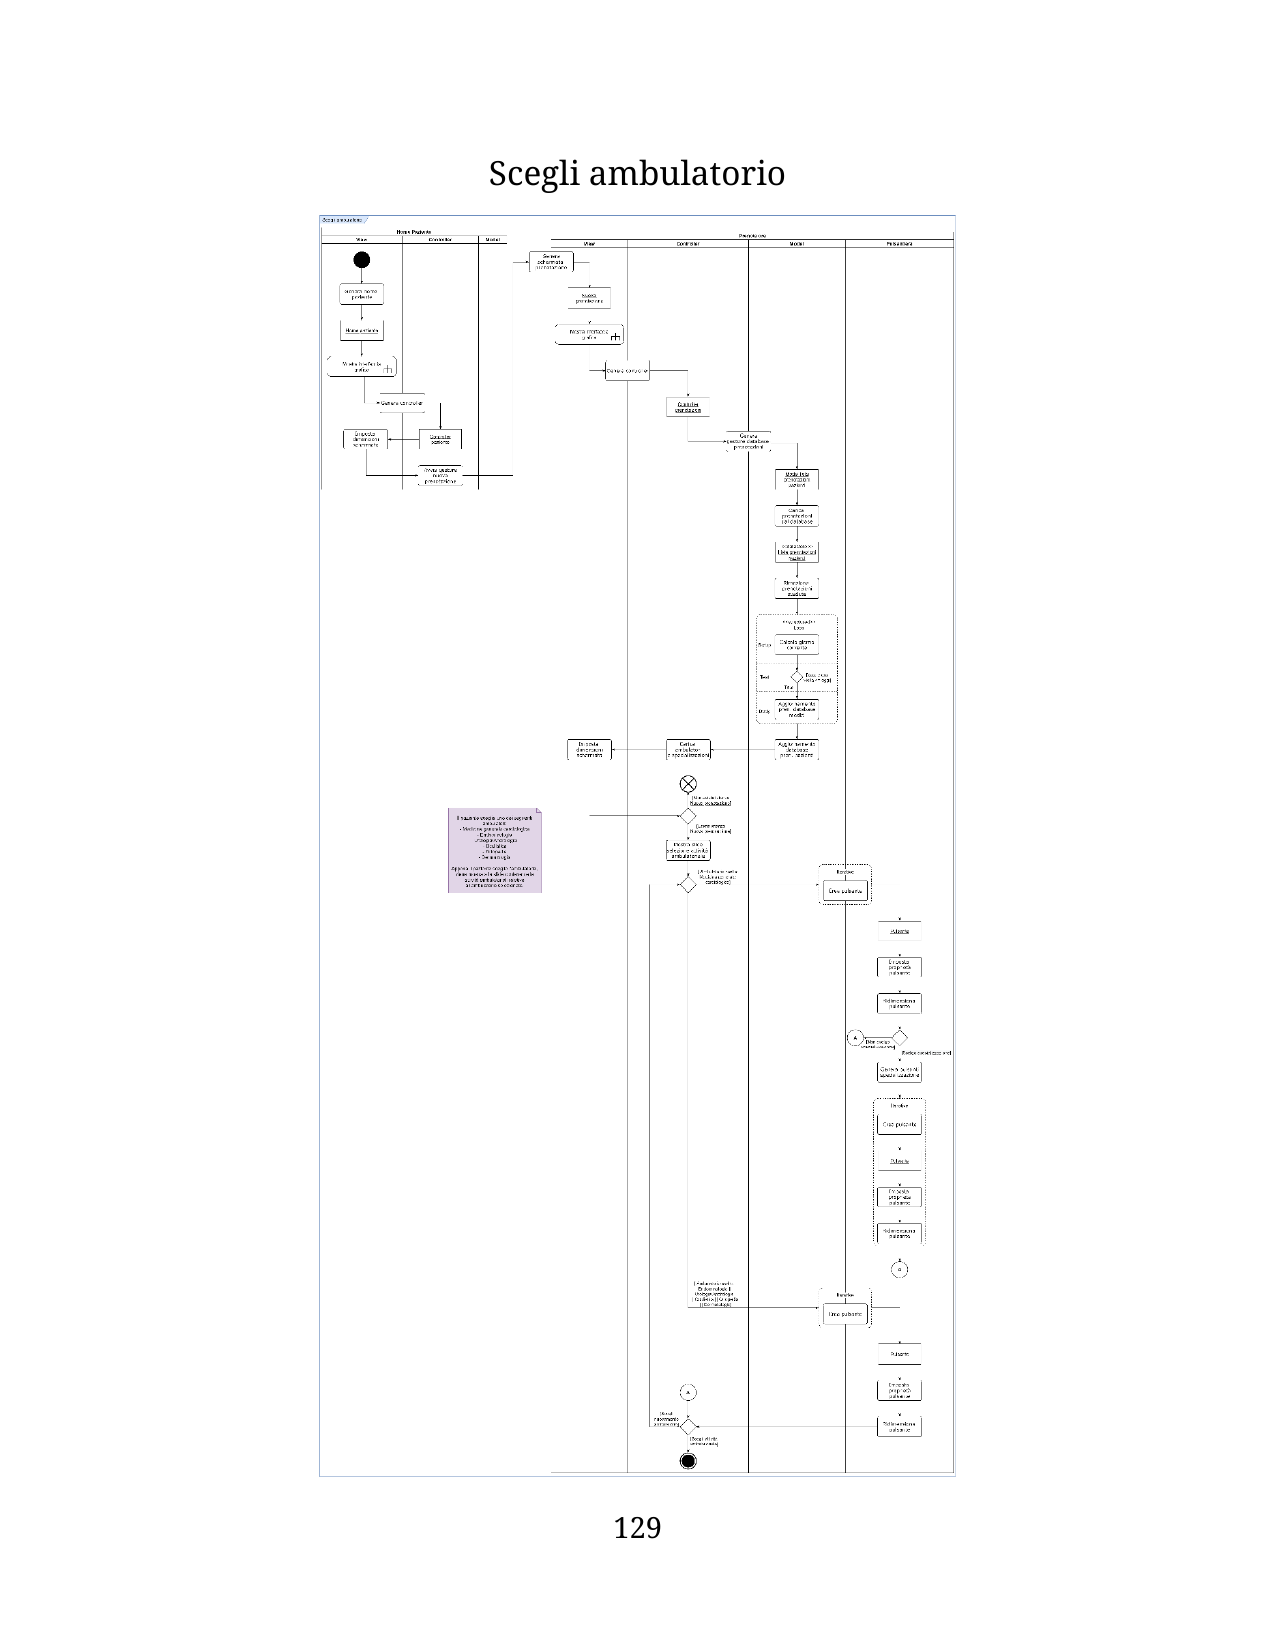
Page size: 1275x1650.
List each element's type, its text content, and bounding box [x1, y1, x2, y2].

picture [319, 215, 956, 1477]
text Scegli ambulatorio [150, 150, 1125, 195]
